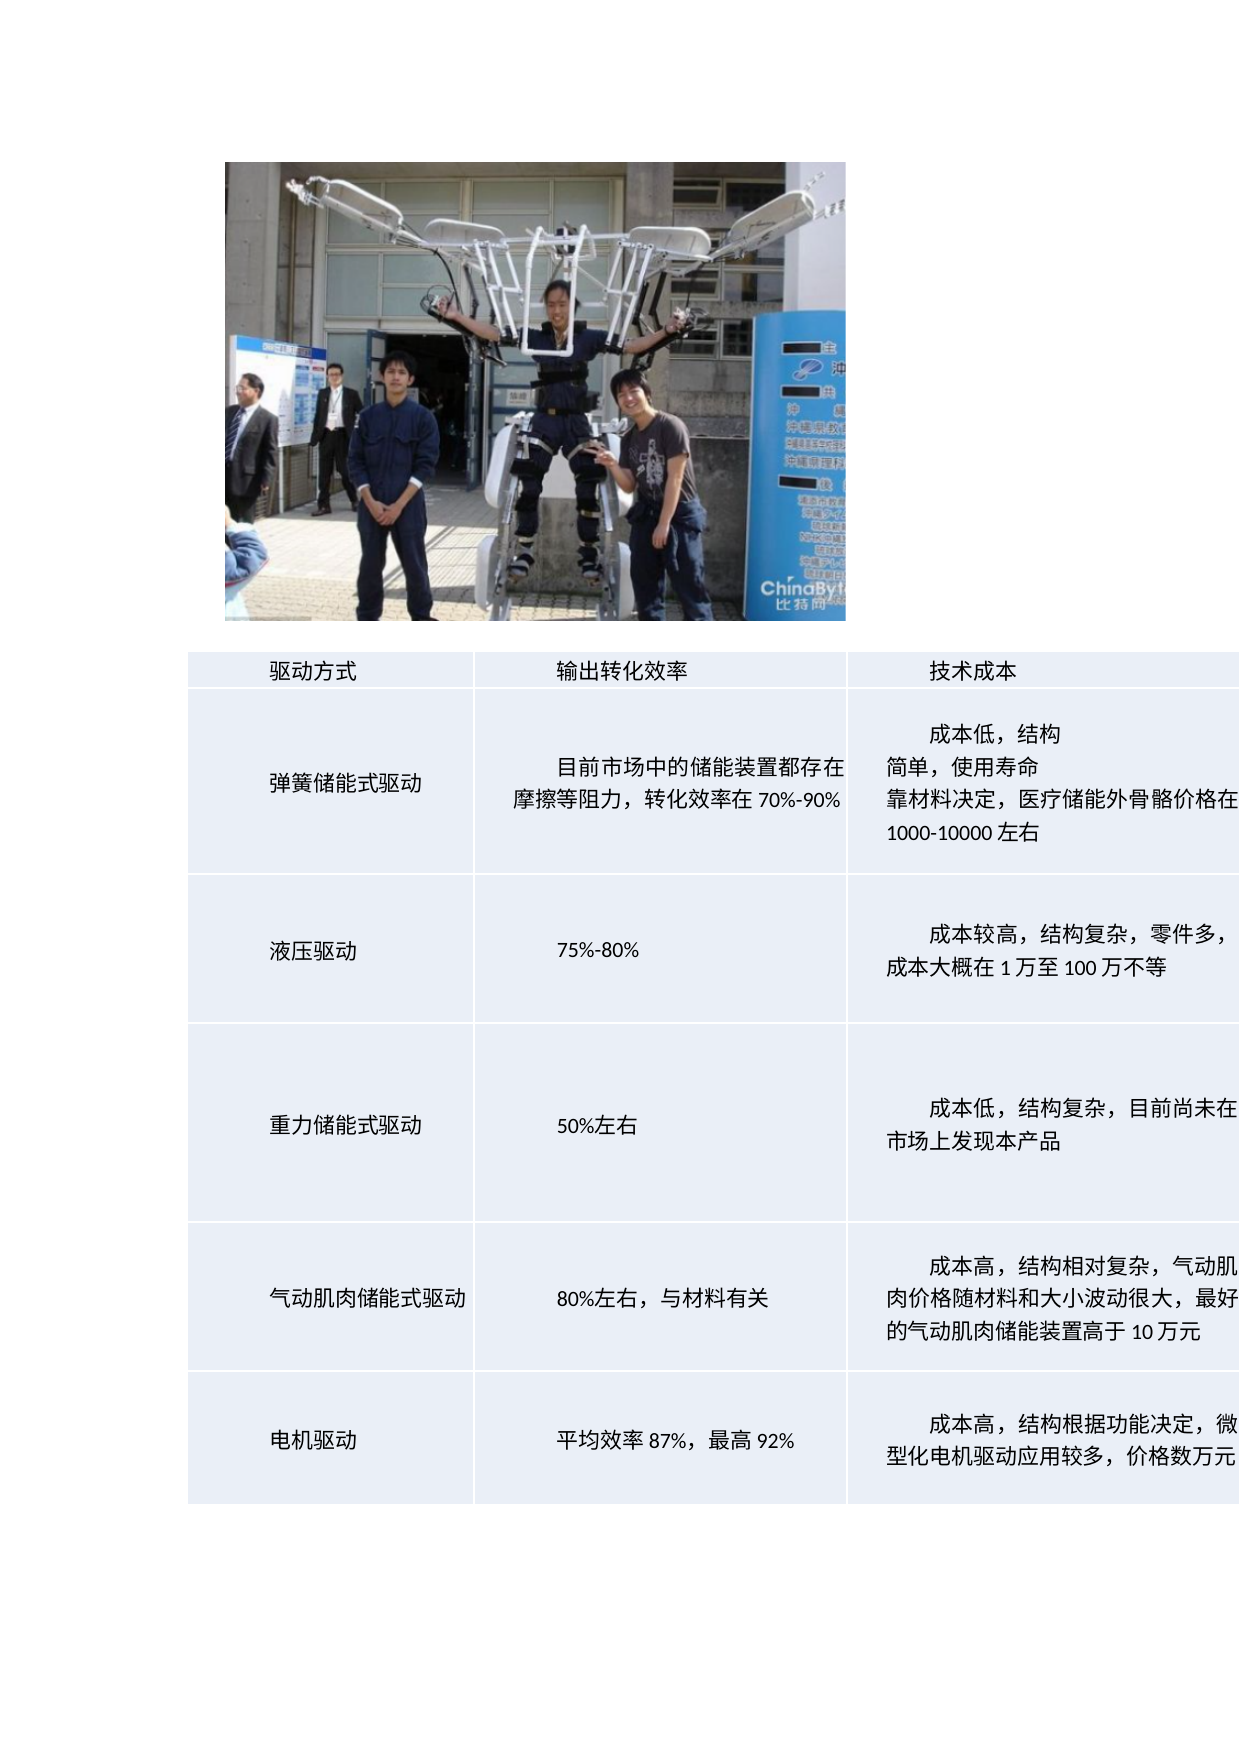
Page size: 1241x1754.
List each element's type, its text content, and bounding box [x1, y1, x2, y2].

table_cell 成本低，结构复杂，目前尚未在市场上发现本产品 [848, 1024, 1239, 1221]
table_cell 75%-80% [475, 875, 846, 1022]
picture [225, 162, 846, 621]
table_header 技术成本 [848, 652, 1239, 687]
table_cell 重力储能式驱动 [188, 1024, 473, 1221]
table_cell 成本高，结构相对复杂，气动肌肉价格随材料和大小波动很大，最好的气动肌肉储能装置高于10万元 [848, 1223, 1239, 1370]
table_cell 50%左右 [475, 1024, 846, 1221]
table_header 输出转化效率 [475, 652, 846, 687]
table_cell 成本低，结构 简单，使用寿命 靠材料决定，医疗储能外骨骼价格在1000-10000左右 [848, 689, 1239, 873]
table_cell 电机驱动 [188, 1372, 473, 1504]
table_cell 液压驱动 [188, 875, 473, 1022]
table_cell 弹簧储能式驱动 [188, 689, 473, 873]
table_cell 气动肌肉储能式驱动 [188, 1223, 473, 1370]
table_cell 目前市场中的储能装置都存在摩擦等阻力，转化效率在70%-90% [475, 689, 846, 873]
table_cell 80%左右，与材料有关 [475, 1223, 846, 1370]
table_cell 成本较高，结构复杂，零件多，成本大概在1万至100万不等 [848, 875, 1239, 1022]
table_cell 平均效率87%，最高92% [475, 1372, 846, 1504]
table_cell 成本高，结构根据功能决定，微型化电机驱动应用较多，价格数万元 [848, 1372, 1239, 1504]
table_header 驱动方式 [188, 652, 473, 687]
